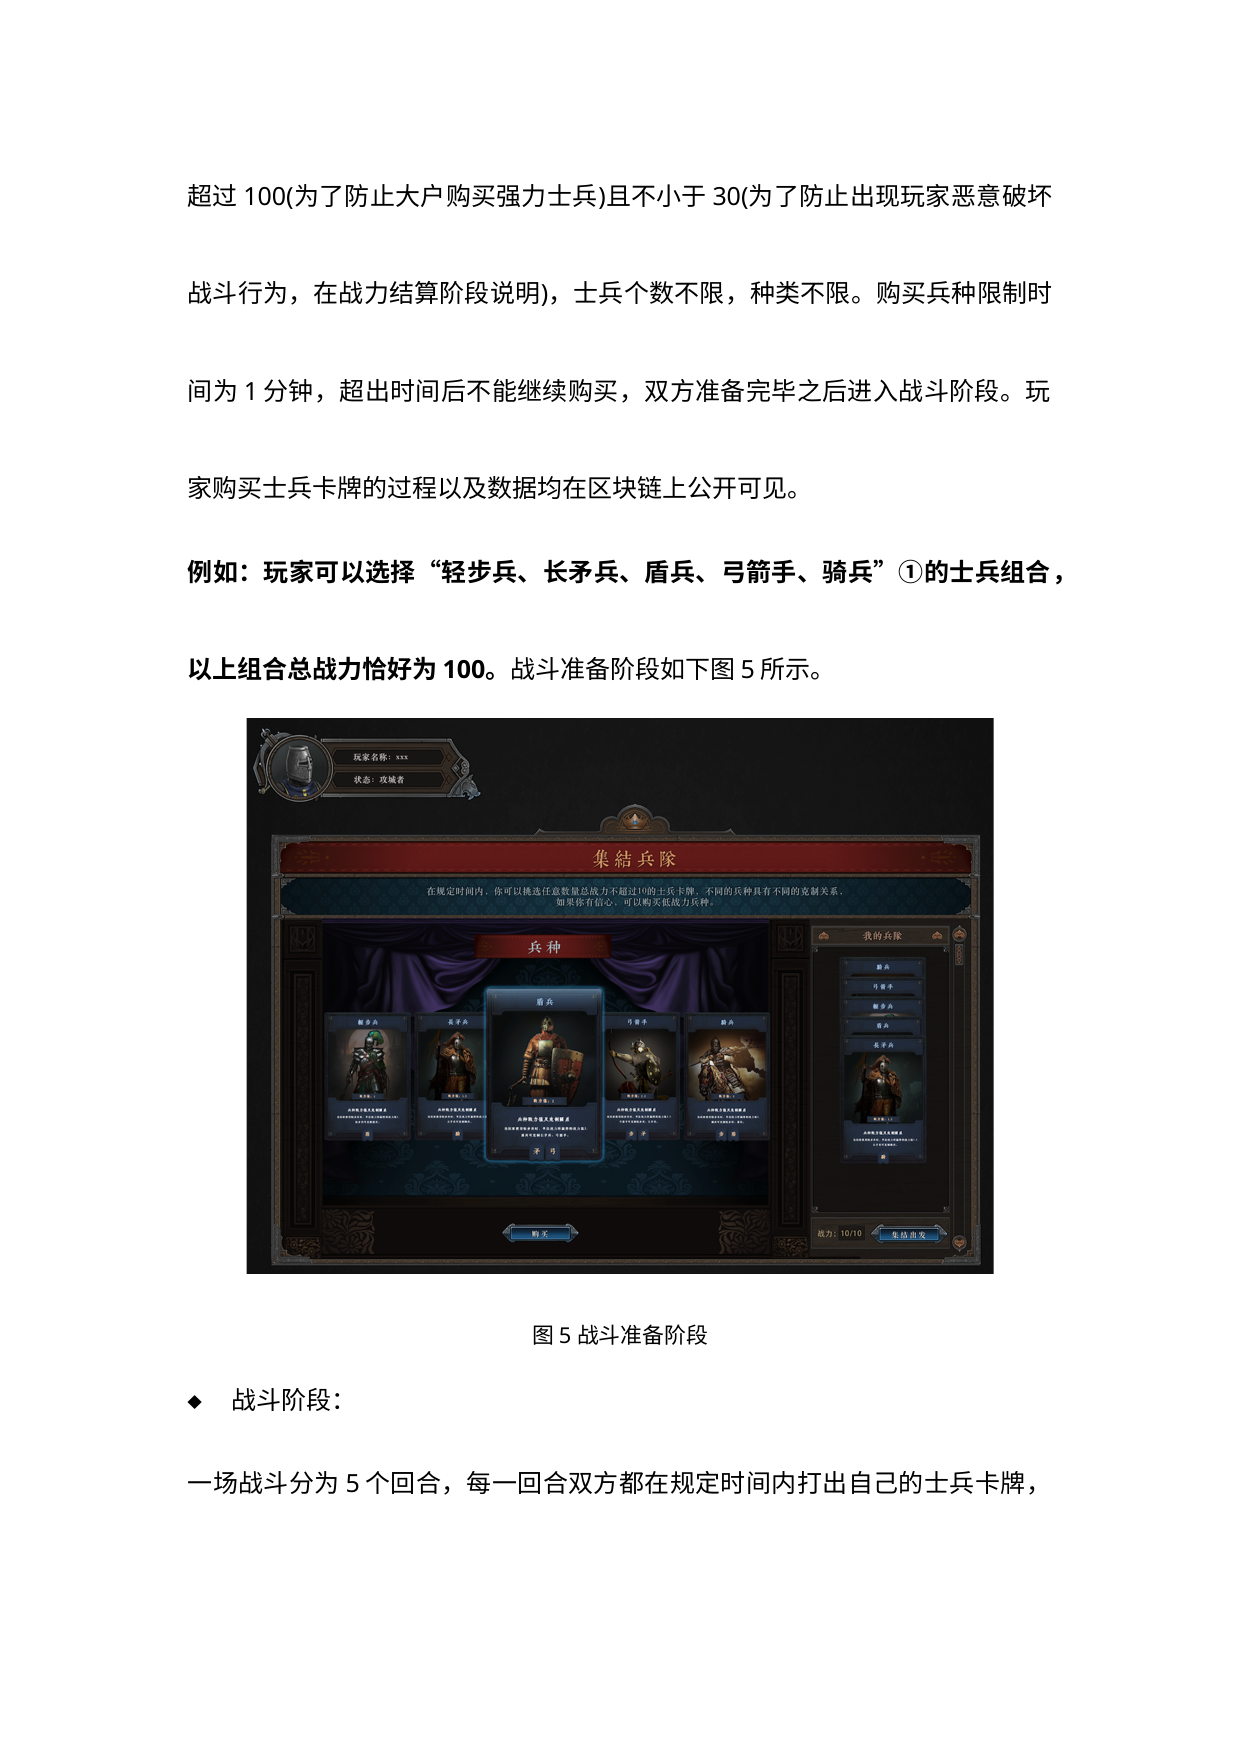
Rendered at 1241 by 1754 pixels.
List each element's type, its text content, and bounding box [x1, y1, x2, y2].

text 例如：玩家可以选择“轻步兵、长矛兵、盾兵、弓箭手、骑兵”①的士兵组合，以上组合总战力恰好为100。战斗准备阶段如下图5所示。 [187, 538, 1053, 700]
text 图5 战斗准备阶段 [187, 1318, 1053, 1351]
picture [246, 718, 994, 1274]
list 战斗阶段： [187, 1366, 1053, 1431]
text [187, 1449, 1053, 1514]
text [187, 162, 1053, 519]
